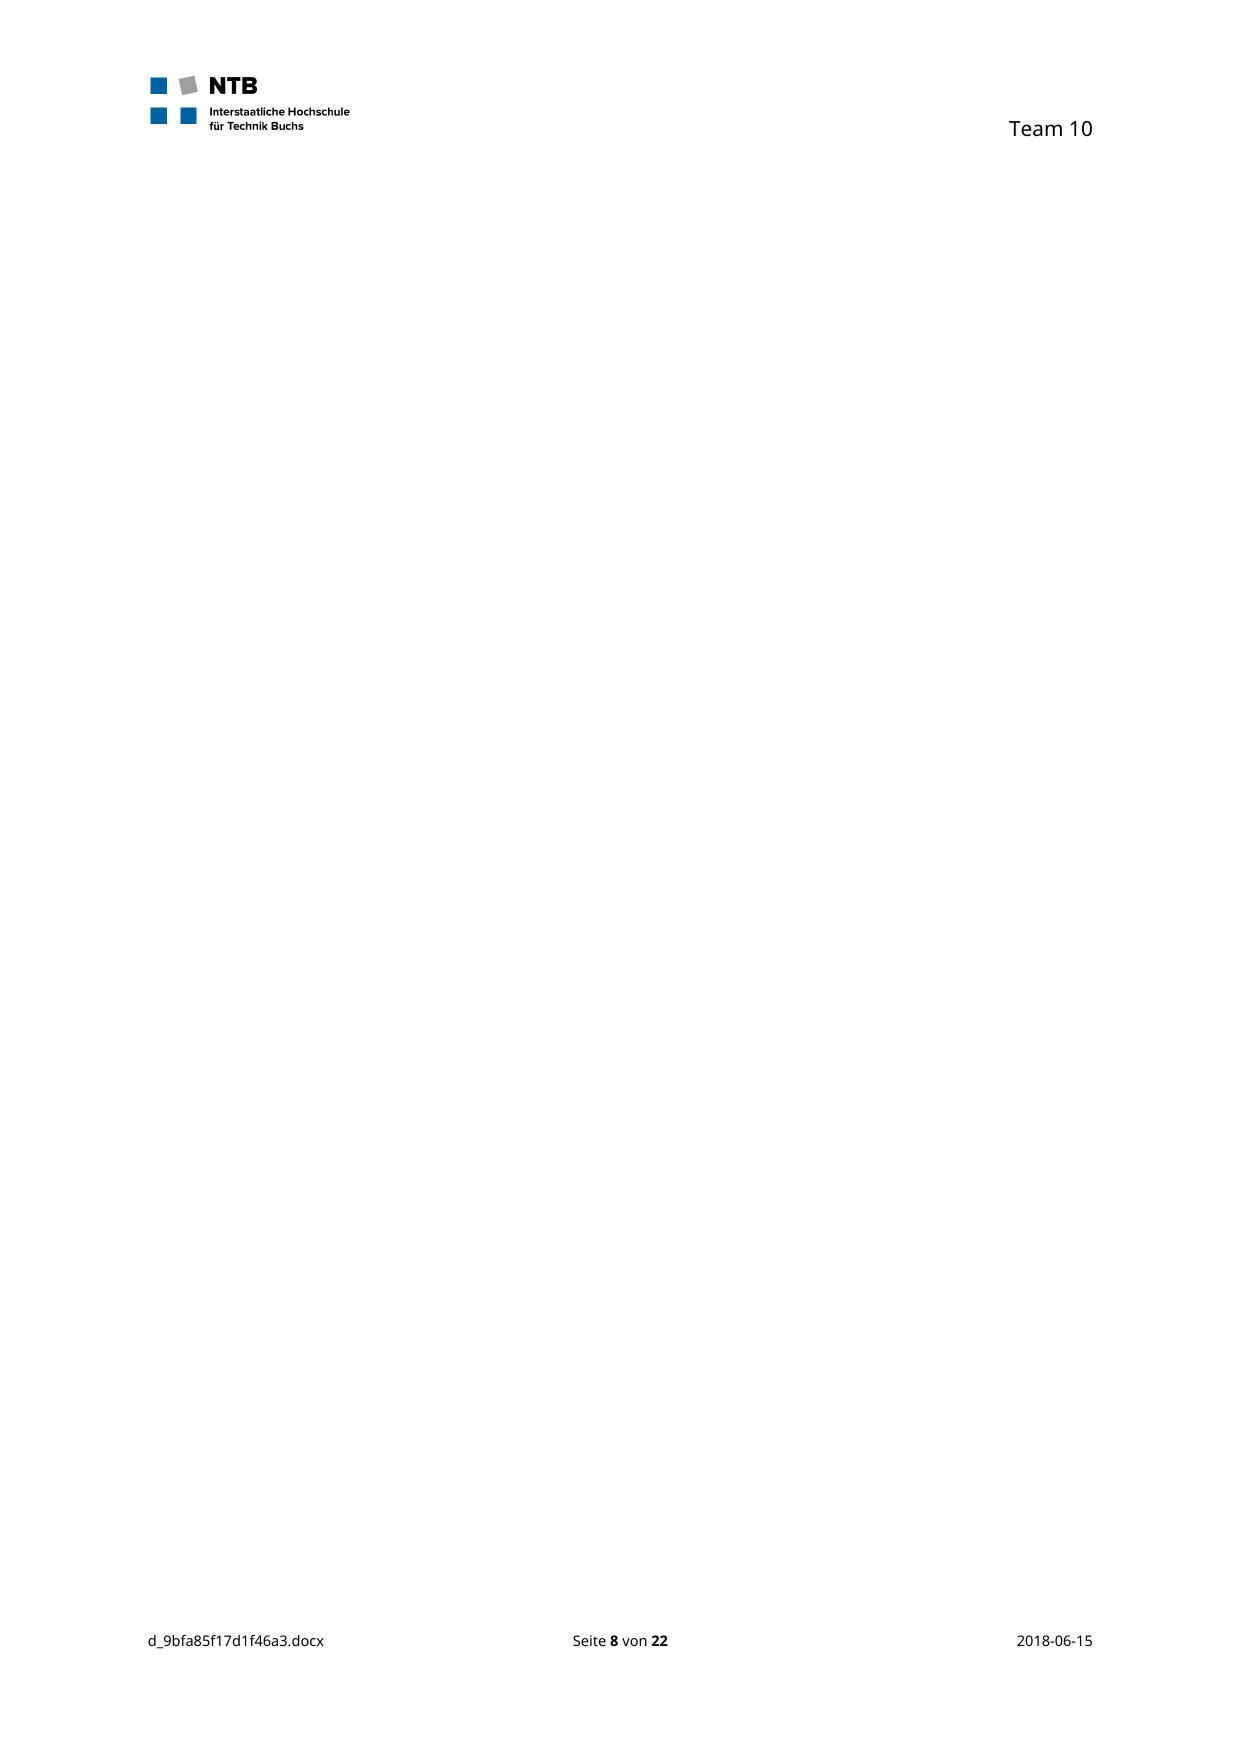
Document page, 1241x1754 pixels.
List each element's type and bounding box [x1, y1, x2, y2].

picture [147, 73, 355, 137]
